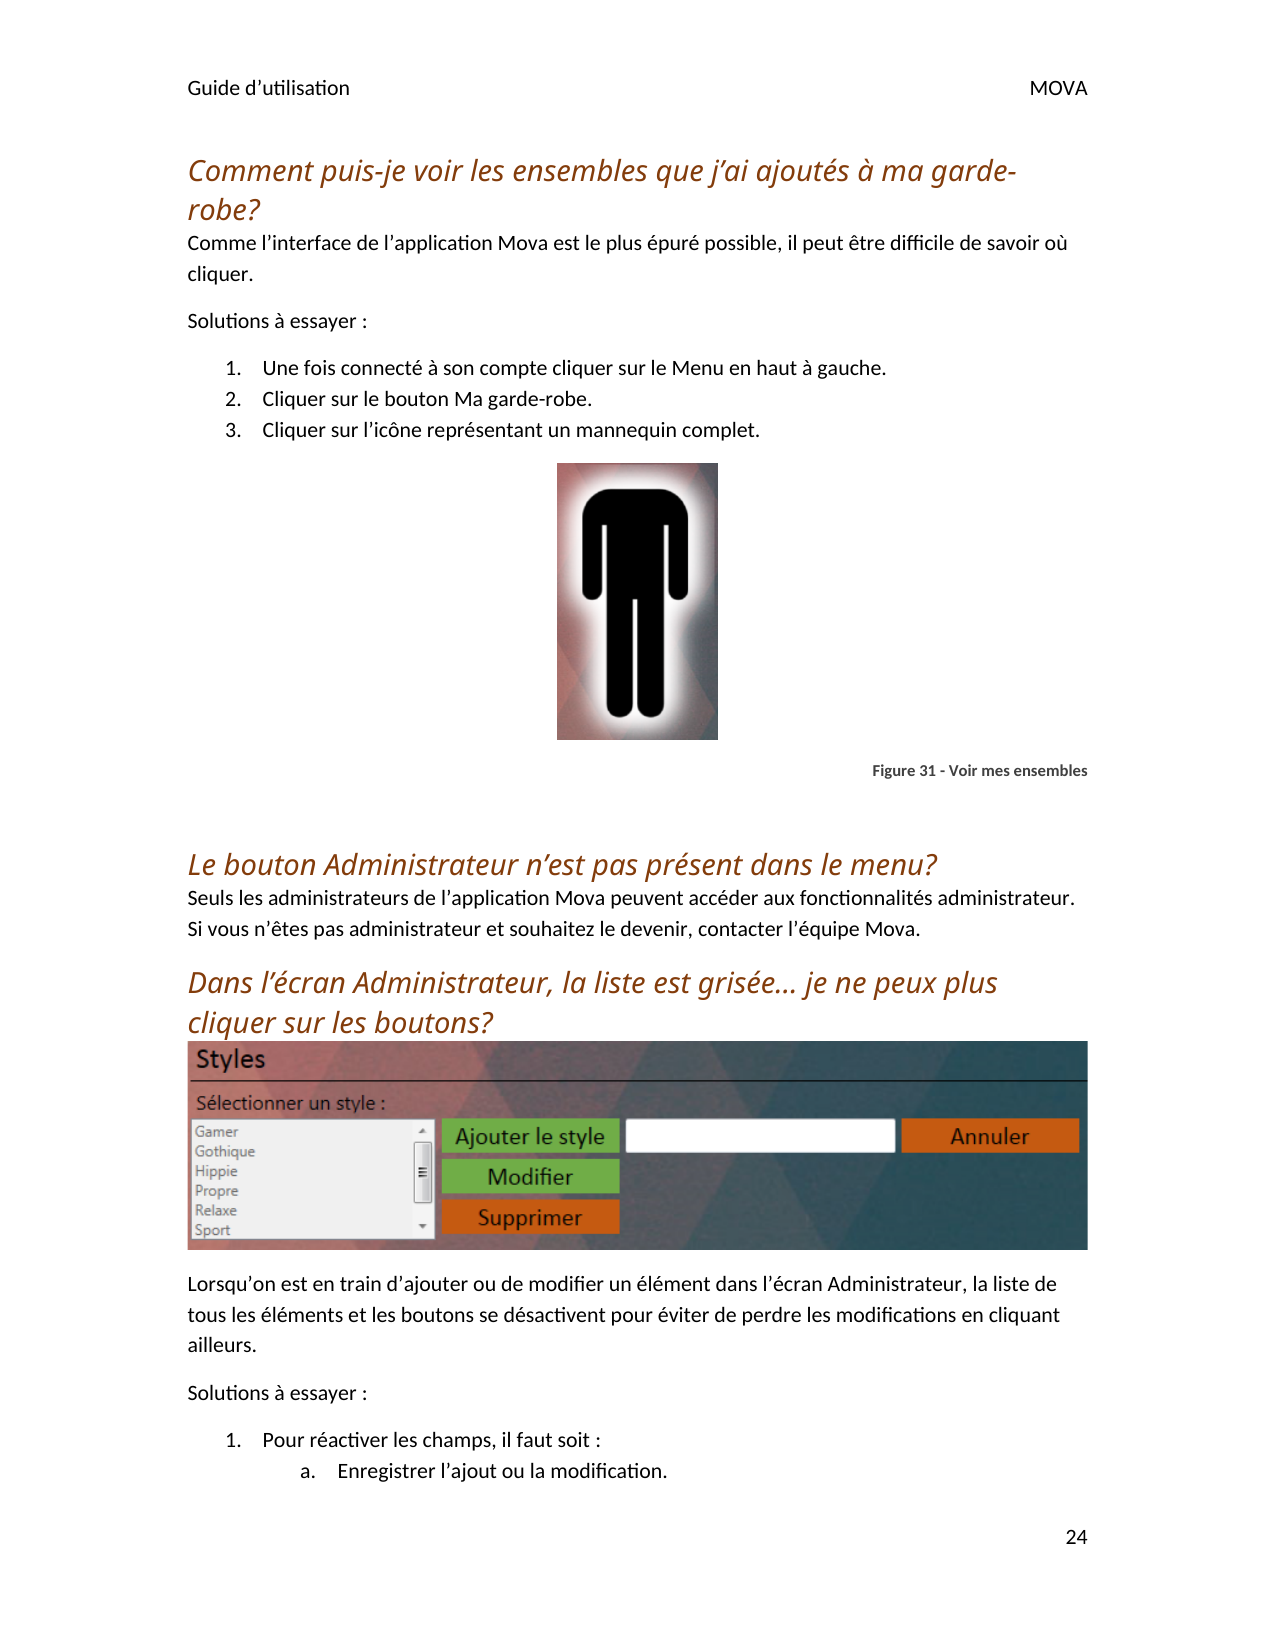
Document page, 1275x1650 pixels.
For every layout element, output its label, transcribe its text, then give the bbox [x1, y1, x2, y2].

list Une fois connecté à son compte cliquer sur le Menu en haut à gauche. [225, 354, 1087, 381]
subtitle Le bouton Administrateur n’est pas présent dans le menu? [187, 844, 1087, 884]
text Seuls les administrateurs de l’application Mova peuvent accéder aux fonctionnalités administrateur. Si vous n’êtes pas administrateur et souhaitez le devenir, contacter l’équipe Mova. [187, 884, 1087, 942]
picture [557, 463, 718, 740]
text Comme l’interface de l’application Mova est le plus épuré possible, il peut être difficile de savoir où cliquer. [187, 229, 1087, 287]
text Solutions à essayer : [187, 1379, 1087, 1406]
list Cliquer sur l’icône représentant un mannequin complet. [225, 416, 1087, 442]
subtitle Dans l’écran Administrateur, la liste est grisée… je ne peux plus cliquer sur les boutons? [187, 962, 1087, 1041]
text Solutions à essayer : [187, 307, 1087, 334]
list Enregistrer l’ajout ou la modification. [300, 1457, 1087, 1483]
list Pour réactiver les champs, il faut soit : [225, 1426, 1087, 1453]
text Lorsqu’on est en train d’ajouter ou de modifier un élément dans l’écran Administrateur, la liste de tous les éléments et les boutons se désactivent pour éviter de perdre les modifications en cliquant ailleurs. [187, 1270, 1087, 1358]
list Cliquer sur le bouton Ma garde-robe. [225, 385, 1087, 412]
picture [187, 1041, 1088, 1250]
subtitle Comment puis-je voir les ensembles que j’ai ajoutés à ma garde-robe? [187, 150, 1087, 229]
